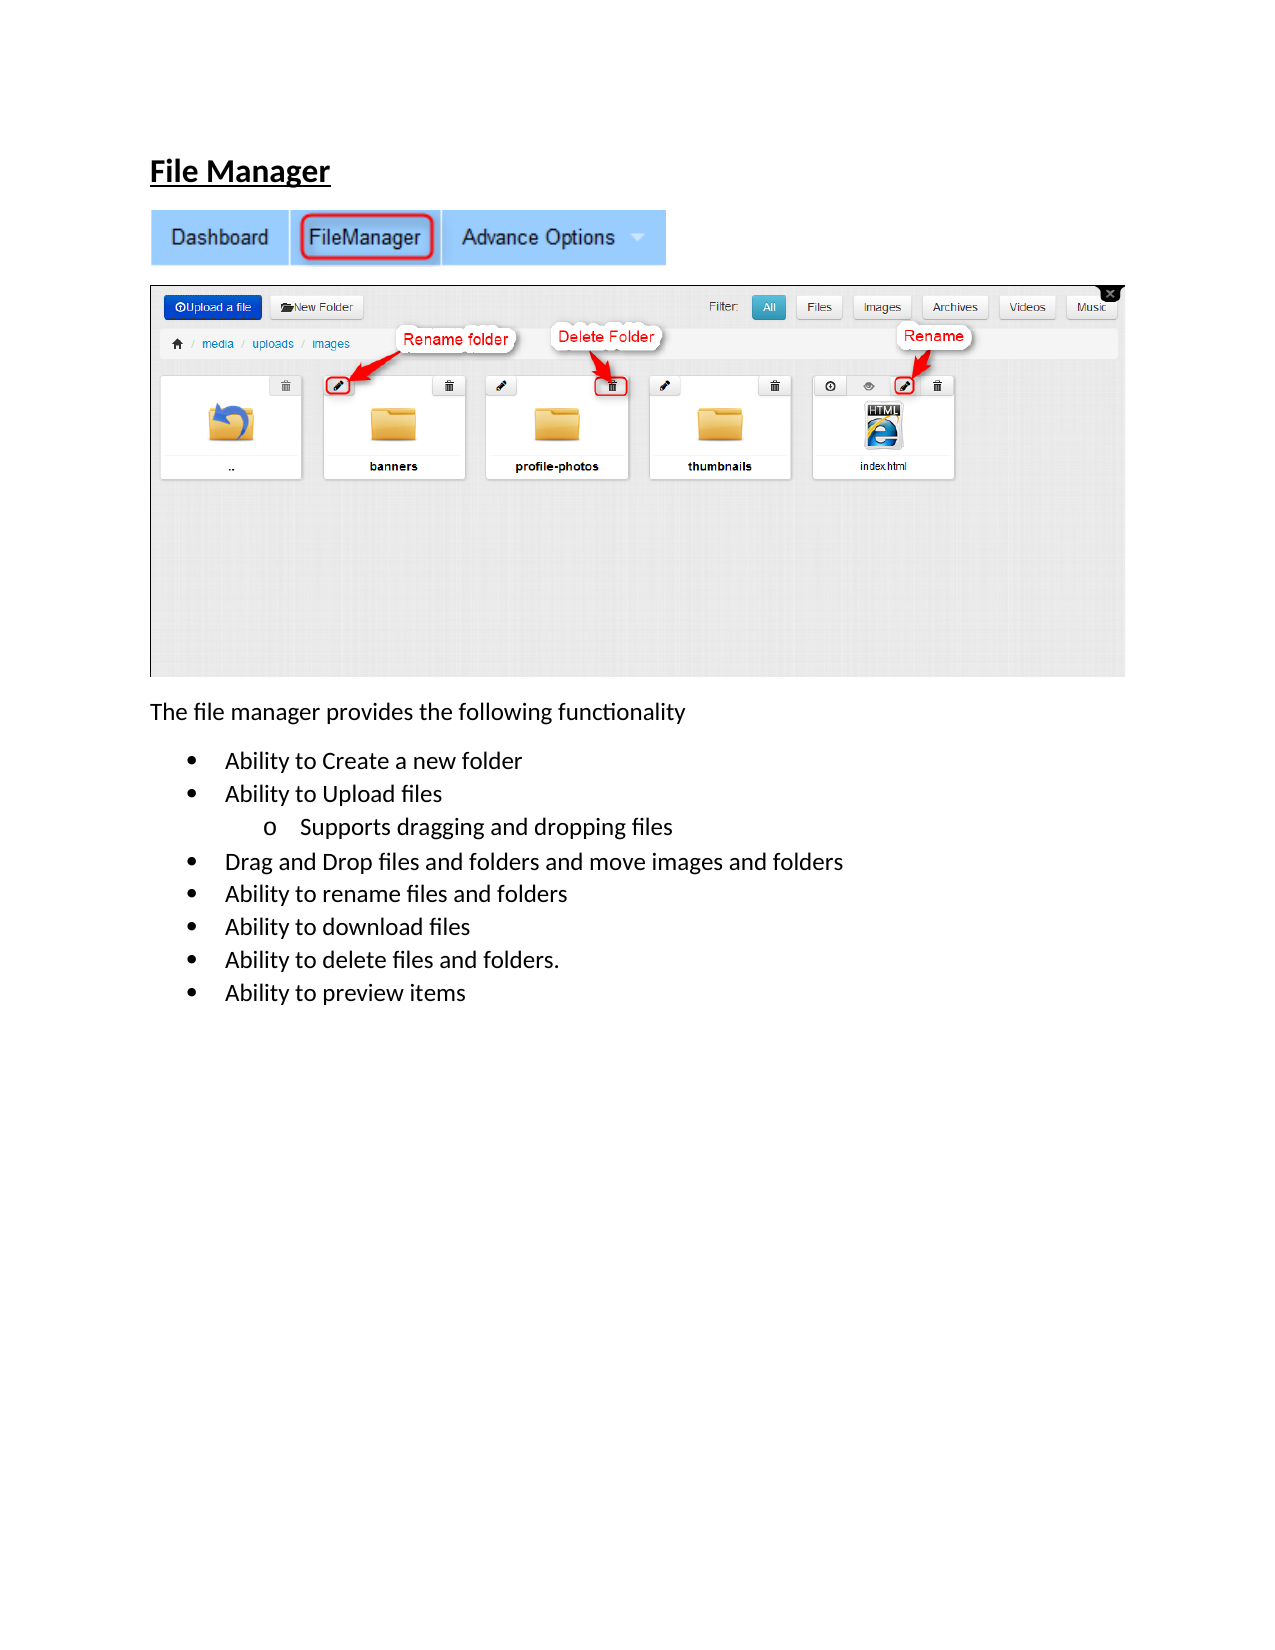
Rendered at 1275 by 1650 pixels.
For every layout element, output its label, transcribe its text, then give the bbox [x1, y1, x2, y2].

list Supports dragging and dropping files [262, 811, 1125, 843]
list Drag and Drop files and folders and move images and folders [187, 846, 1125, 876]
list Ability to Upload files [187, 778, 1125, 809]
list Ability to download files [187, 911, 1125, 942]
picture [150, 285, 1125, 677]
picture [150, 210, 666, 267]
list Ability to preview items [187, 977, 1125, 1008]
text File Manager [150, 150, 1125, 191]
list Ability to rename files and folders [187, 878, 1125, 909]
list Ability to delete files and folders. [187, 944, 1125, 975]
text The file manager provides the following functionality [150, 696, 1125, 726]
list Ability to Create a new folder [187, 746, 1125, 776]
